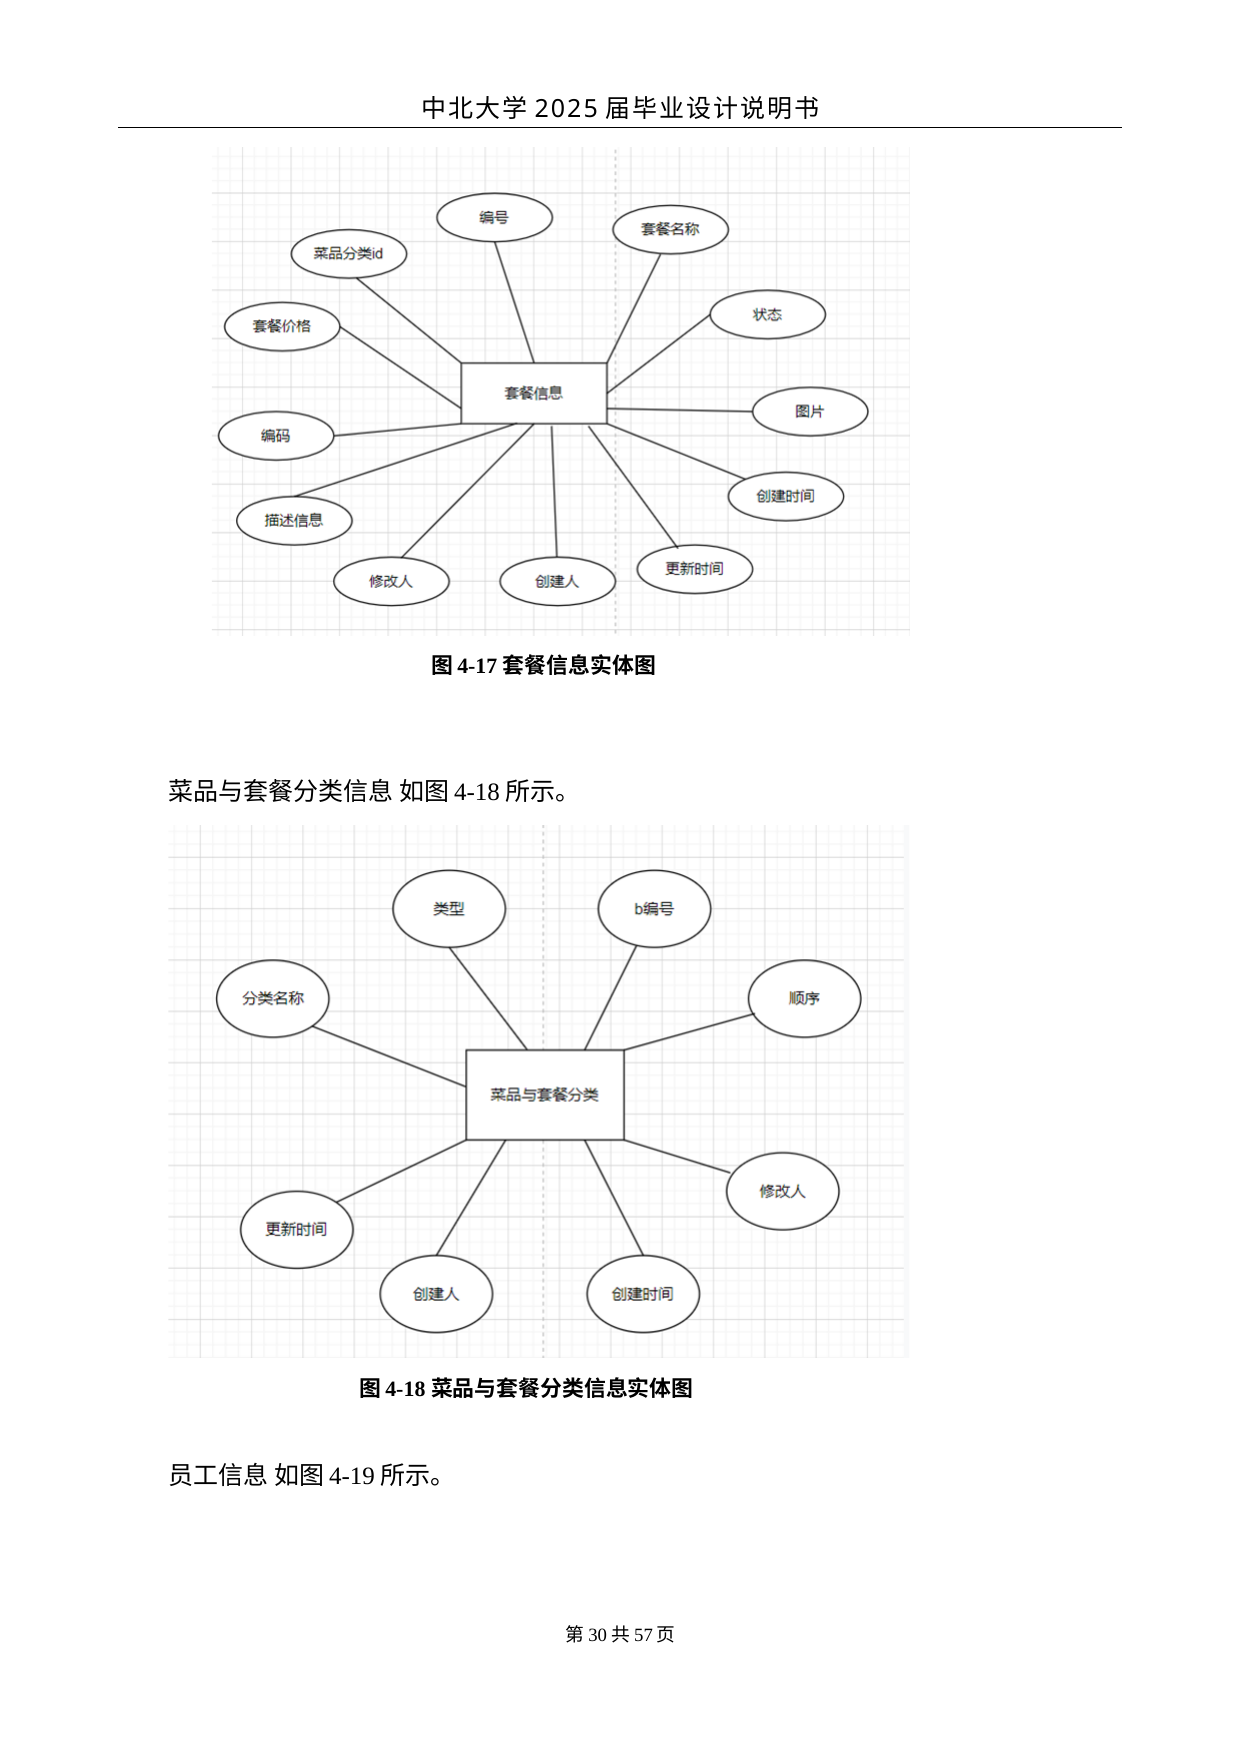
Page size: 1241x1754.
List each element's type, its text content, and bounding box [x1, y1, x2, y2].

text 图4-18 菜品与套餐分类信息实体图 [337, 1371, 1122, 1402]
picture [168, 825, 910, 1358]
text 图4-17 套餐信息实体图 [381, 648, 1122, 680]
picture [211, 147, 910, 636]
text 员工信息 如图4-19所示。 [118, 1456, 1122, 1492]
text 菜品与套餐分类信息 如图4-18所示。 [118, 771, 1122, 808]
